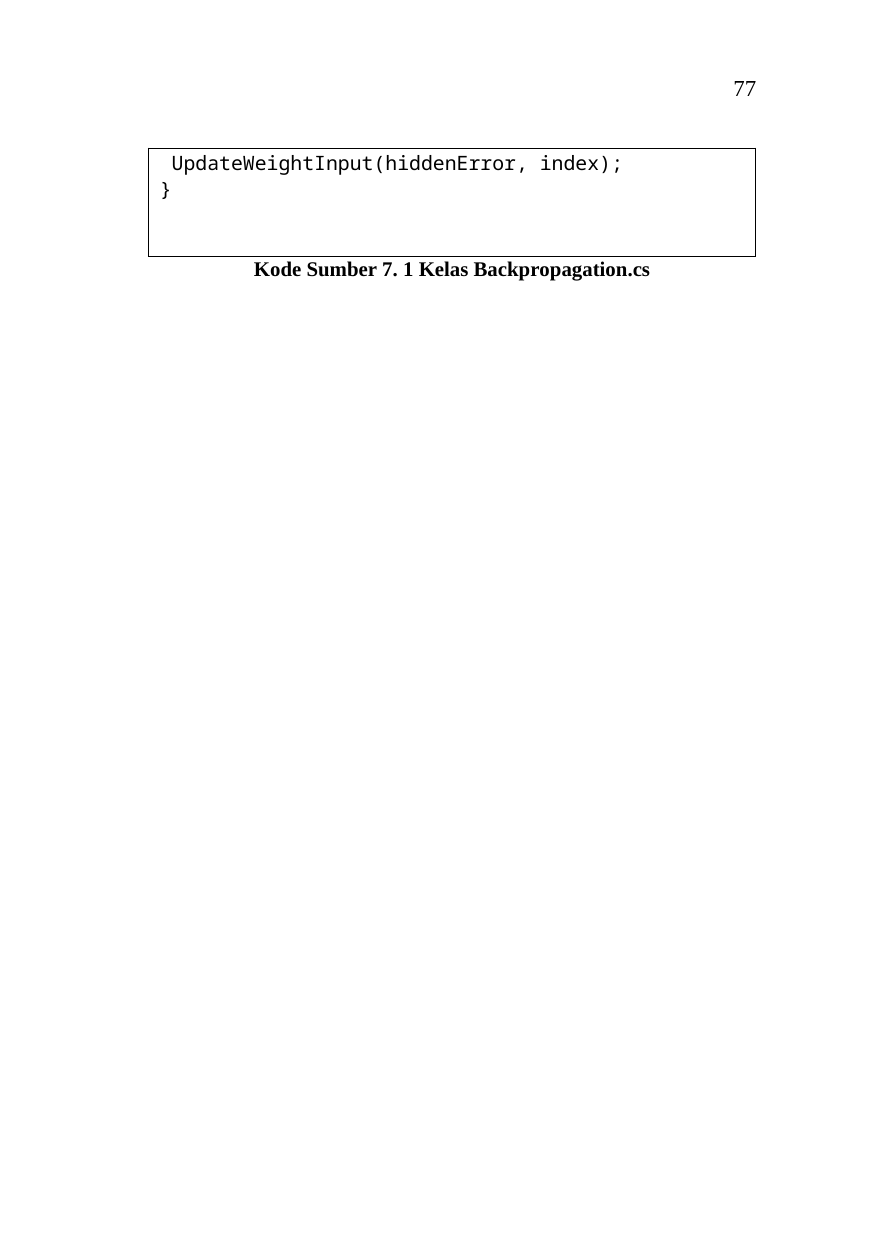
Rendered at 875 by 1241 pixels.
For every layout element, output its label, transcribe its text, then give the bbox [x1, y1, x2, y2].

text Kode Sumber 7. 1 Kelas Backpropagation.cs [148, 257, 756, 281]
